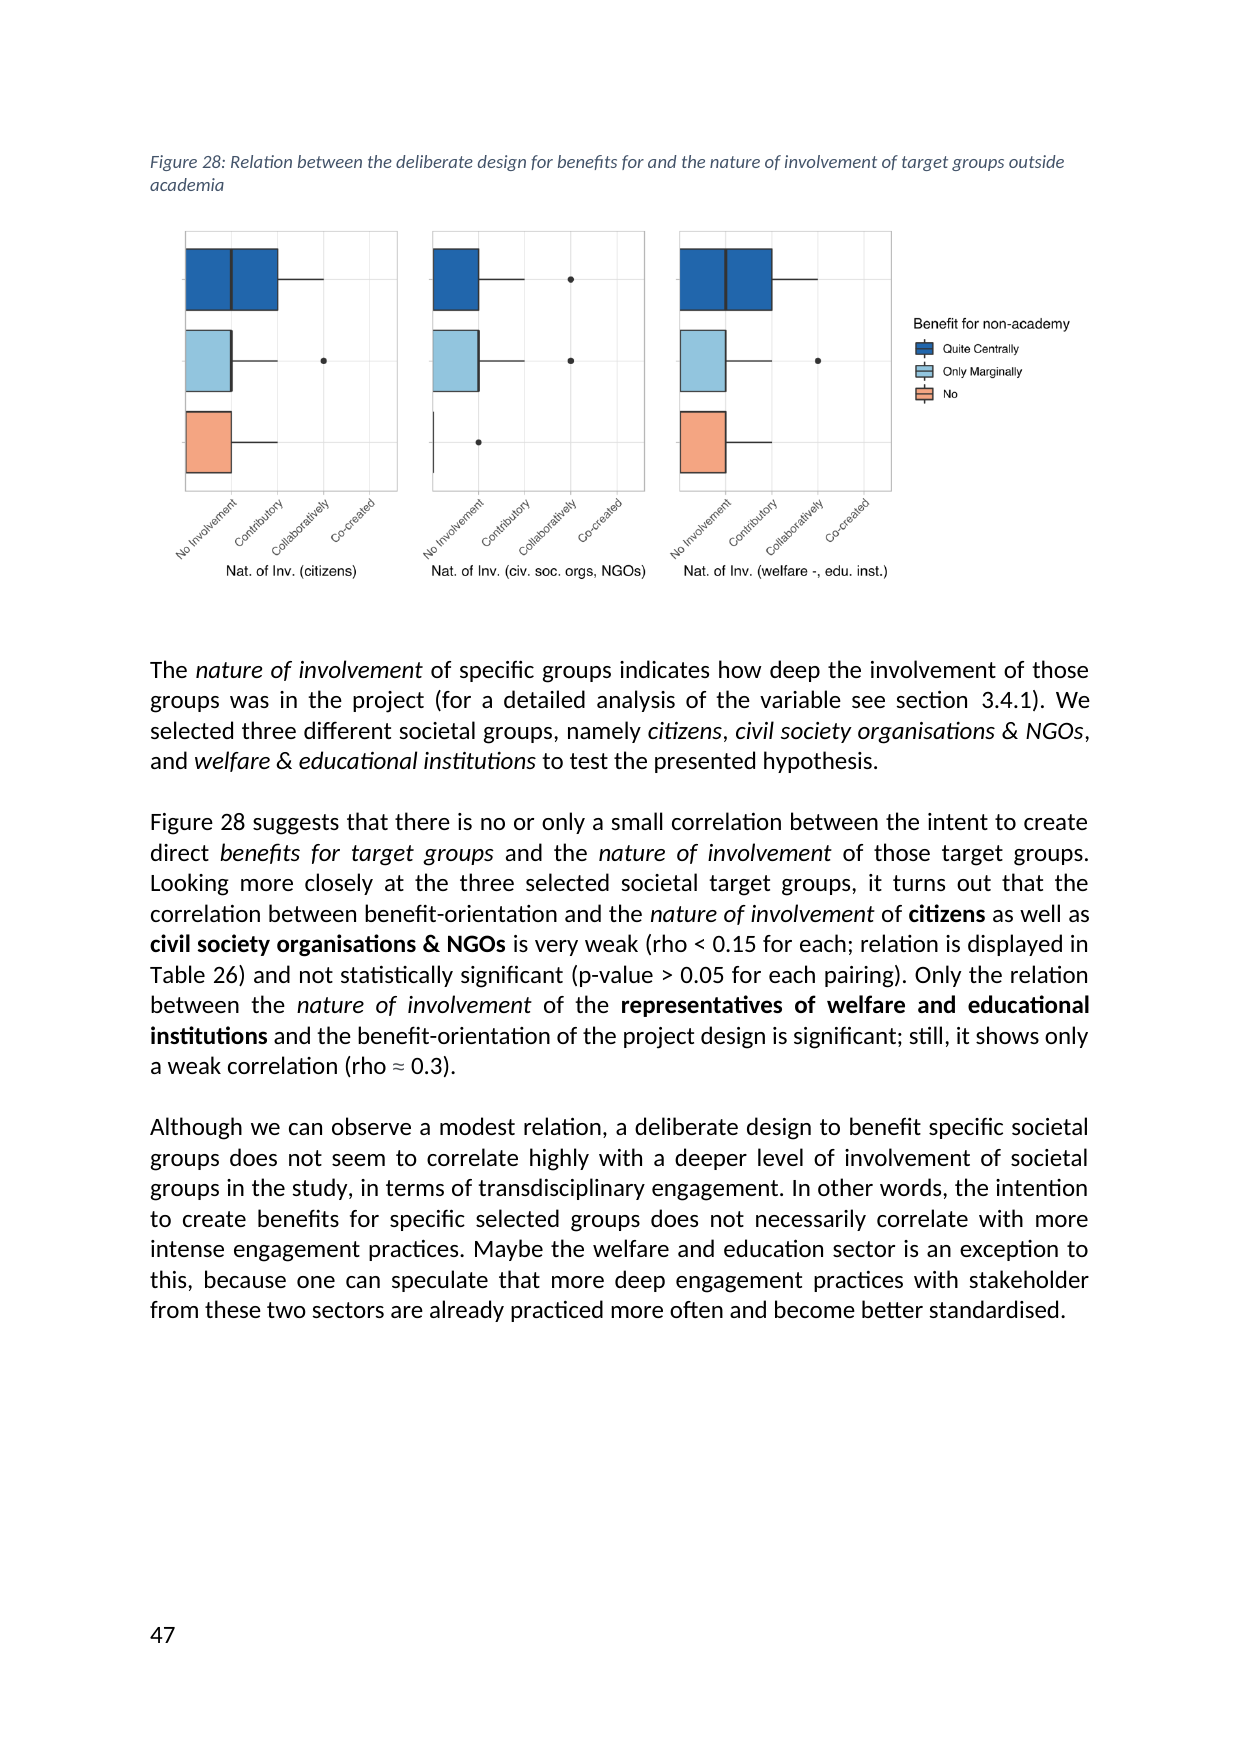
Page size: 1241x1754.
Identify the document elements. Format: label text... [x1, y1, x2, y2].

text Figure 28: Relation between the deliberate design for benefits for and the nature of involvement of target groups outside academia [150, 150, 1090, 196]
picture [150, 216, 1091, 593]
text The nature of involvement of specific groups indicates how deep the involvement of those groups was in the project (for a detailed analysis of the variable see section 3.4.1). We selected three different societal groups, namely citizens, civil society organisations & NGOs, and welfare & educational institutions to test the presented hypothesis. [150, 654, 1090, 776]
text Although we can observe a modest relation, a deliberate design to benefit specific societal groups does not seem to correlate highly with a deeper level of involvement of societal groups in the study, in terms of transdisciplinary engagement. In other words, the intention to create benefits for specific selected groups does not necessarily correlate with more intense engagement practices. Maybe the welfare and education sector is an exception to this, because one can speculate that more deep engagement practices with stakeholder from these two sectors are already practiced more often and become better standardised. [150, 1112, 1090, 1325]
text Figure 28 suggests that there is no or only a small correlation between the intent to create direct benefits for target groups and the nature of involvement of those target groups. Looking more closely at the three selected societal target groups, it turns out that the correlation between benefit-orientation and the nature of involvement of citizens as well as civil society organisations & NGOs is very weak (rho < 0.15 for each; relation is displayed in Table 26) and not statistically significant (p-value > 0.05 for each pairing). Only the relation between the nature of involvement of the representatives of welfare and educational institutions and the benefit-orientation of the project design is significant; still, it shows only a weak correlation (rho ≈ 0.3). [150, 806, 1090, 1081]
